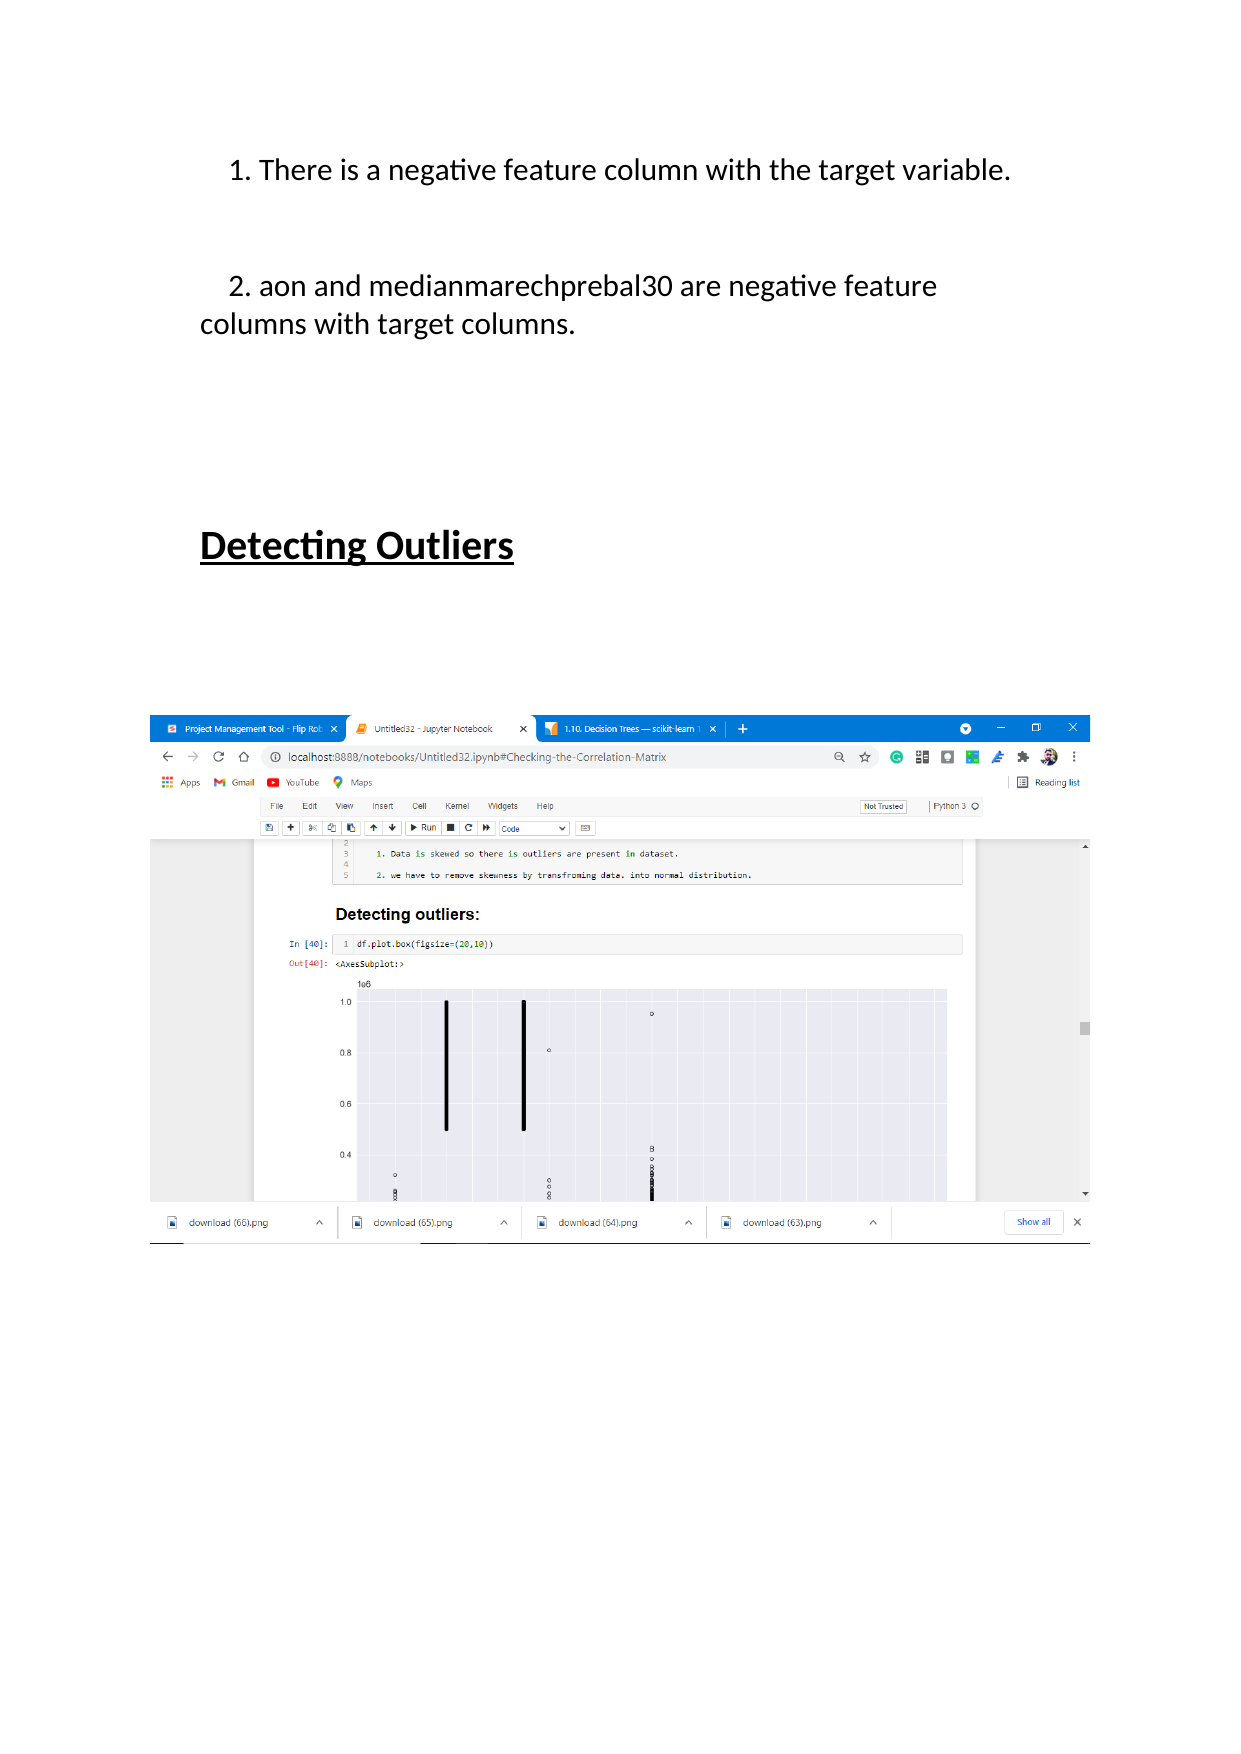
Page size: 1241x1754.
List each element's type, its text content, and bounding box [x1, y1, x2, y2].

text 2. aon and medianmarechprebal30 are negative feature columns with target columns. [200, 266, 1040, 342]
text 1. There is a negative feature column with the target variable. [200, 150, 1040, 188]
picture [150, 715, 1091, 1244]
text Detecting Outliers [200, 519, 1040, 570]
